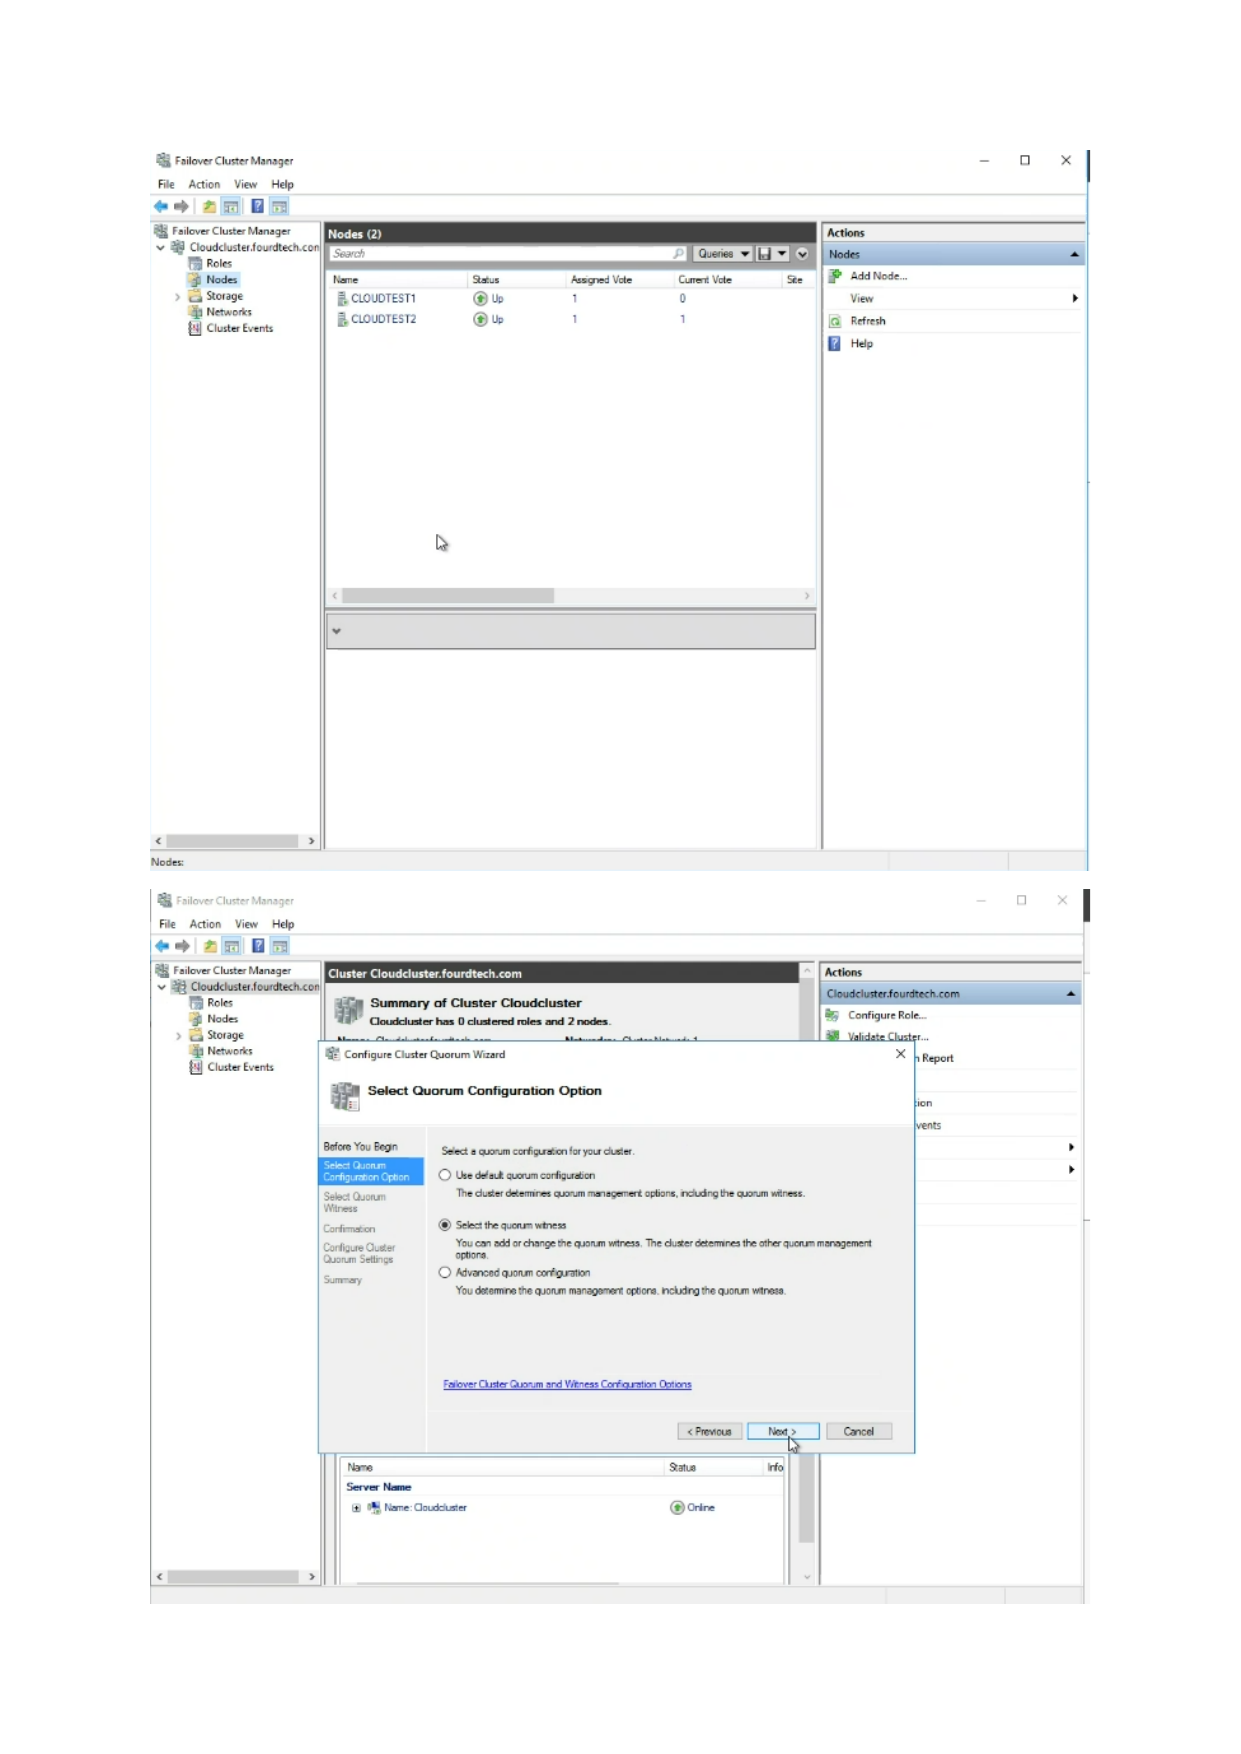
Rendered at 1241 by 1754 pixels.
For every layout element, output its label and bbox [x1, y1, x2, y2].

picture [150, 150, 1091, 871]
picture [150, 889, 1091, 1604]
